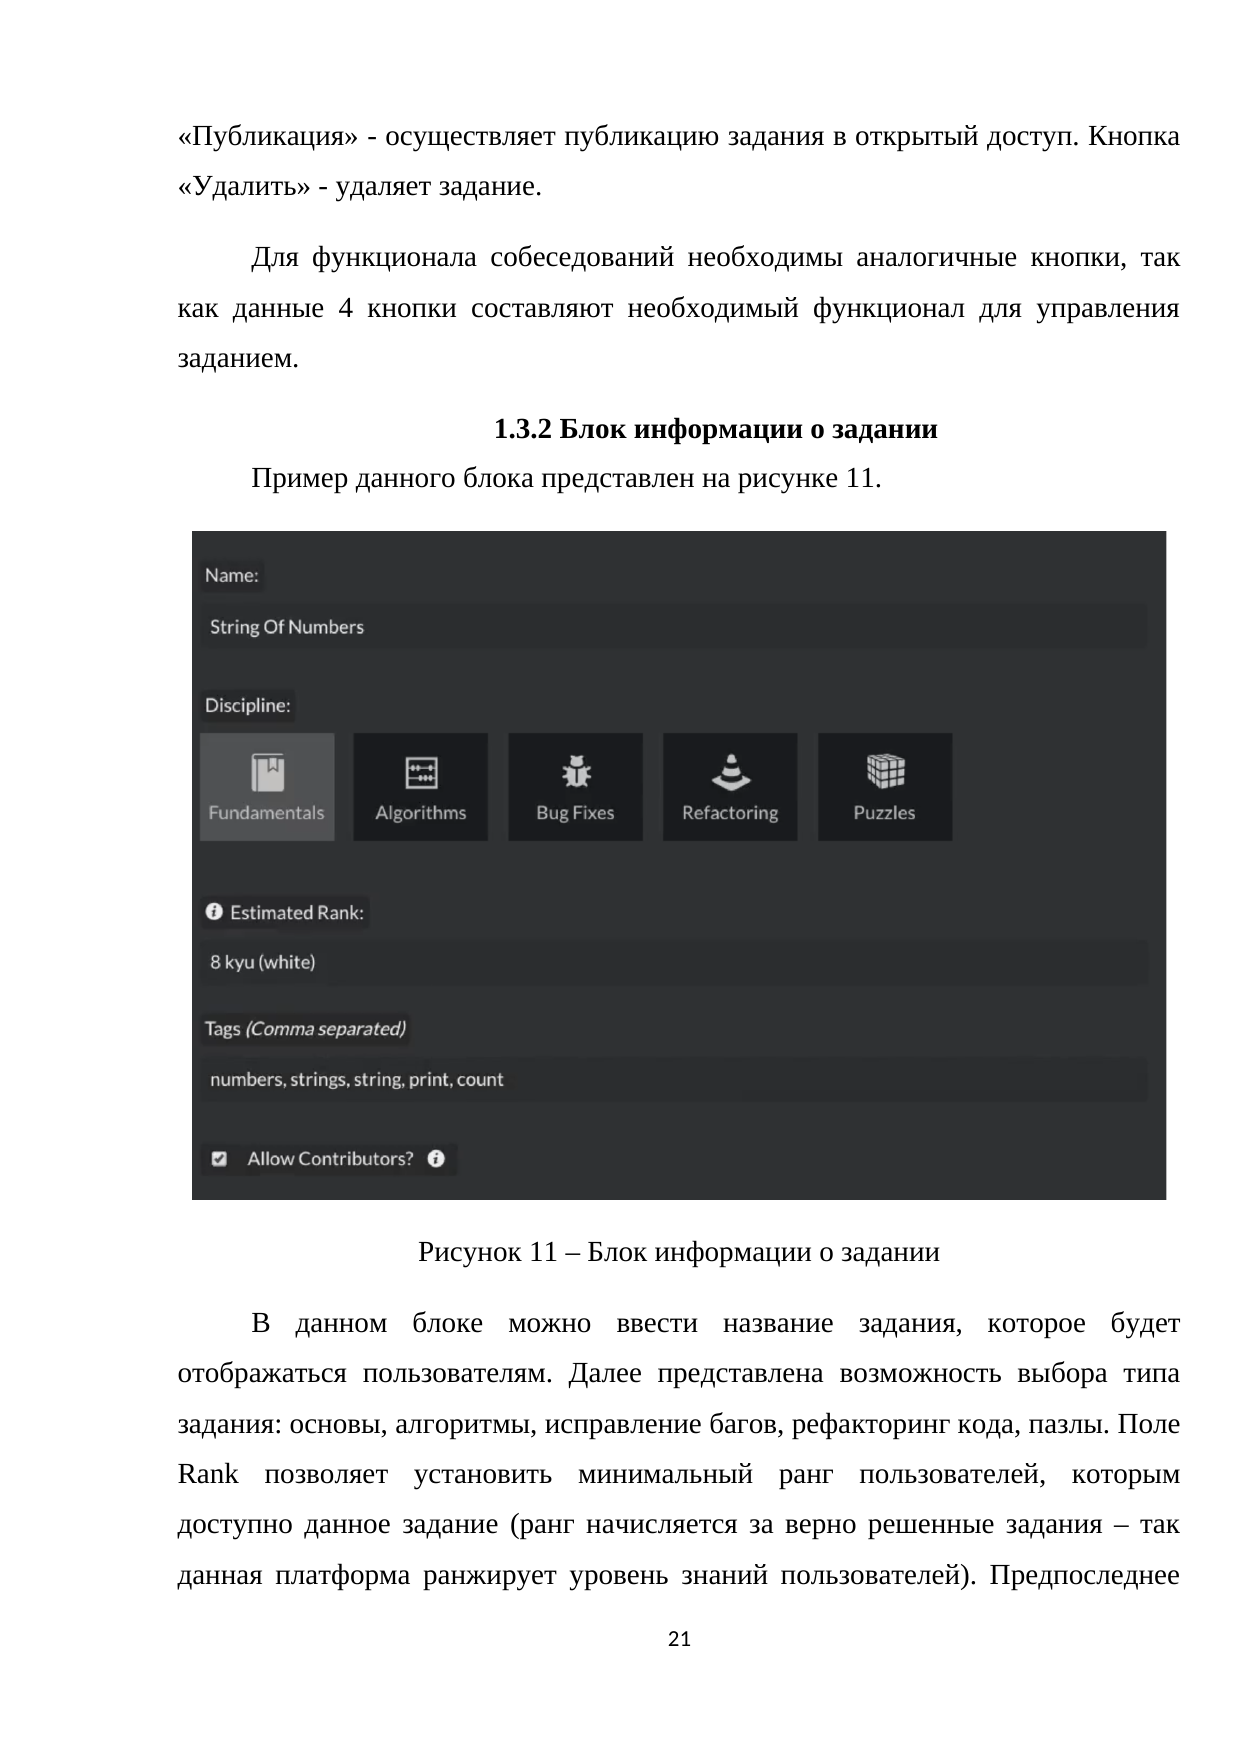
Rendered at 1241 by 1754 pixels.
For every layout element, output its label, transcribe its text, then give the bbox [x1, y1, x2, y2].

subtitle 1.3.2 Блок информации о задании [177, 411, 1181, 445]
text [177, 118, 1181, 202]
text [177, 1305, 1181, 1590]
text Рисунок 11 – Блок информации о задании [177, 1234, 1181, 1268]
text Для функционала собеседований необходимы аналогичные кнопки, так как данные 4 кнопки составляют необходимый функционал для управления заданием. [177, 239, 1181, 374]
text Пример данного блока представлен на рисунке 11. [177, 460, 1181, 493]
picture [192, 531, 1167, 1200]
